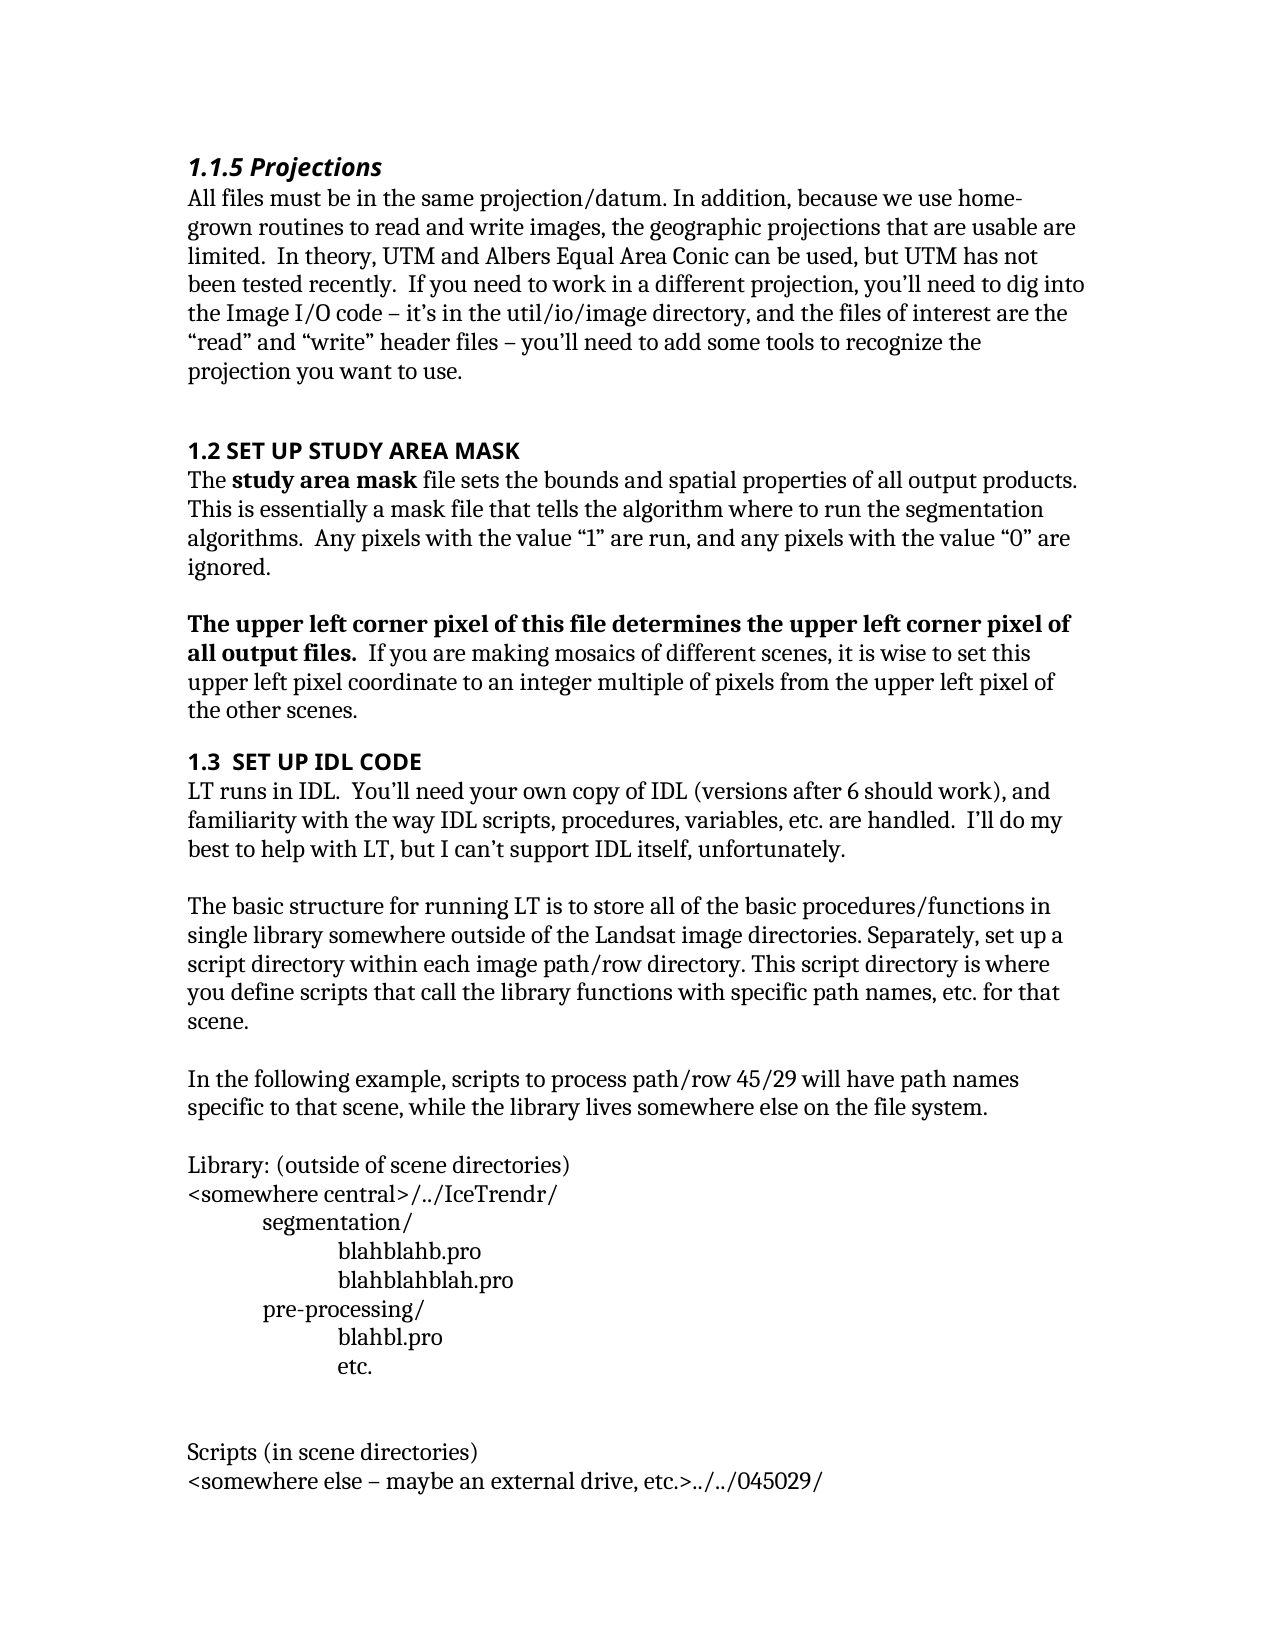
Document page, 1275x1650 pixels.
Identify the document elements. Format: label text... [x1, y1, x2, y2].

text blahblahblah.pro [187, 1266, 1087, 1294]
text Library: (outside of scene directories) [187, 1151, 1087, 1179]
text pre-processing/ [187, 1294, 1087, 1323]
text blahbl.pro [187, 1323, 1087, 1352]
text blahblahb.pro [262, 1237, 1087, 1266]
text segmentation/ [262, 1208, 1087, 1237]
text <somewhere else – maybe an external drive, etc.>../../045029/ [187, 1467, 1087, 1496]
text <somewhere central>/../IceTrendr/ [187, 1179, 1087, 1208]
subtitle 1.3 set up IDL code [187, 746, 1087, 777]
text Scripts (in scene directories) [187, 1438, 1087, 1467]
text All files must be in the same projection/datum. In addition, because we use home-grown routines to read and write images, the geographic projections that are usable are limited. In theory, UTM and Albers Equal Area Conic can be used, but UTM has not been tested recently. If you need to work in a different projection, you’ll need to dig into the Image I/O code – it’s in the util/io/image directory, and the files of interest are the “read” and “write” header files – you’ll need to add some tools to recognize the projection you want to use. [187, 184, 1087, 385]
subtitle 1.2 SEt up study area mask [187, 435, 1087, 466]
text The basic structure for running LT is to store all of the basic procedures/functions in single library somewhere outside of the Landsat image directories. Separately, set up a script directory within each image path/row directory. This script directory is where you define scripts that call the library functions with specific path names, etc. for that scene. [187, 892, 1087, 1036]
text In the following example, scripts to process path/row 45/29 will have path names specific to that scene, while the library lives somewhere else on the file system. [187, 1064, 1087, 1122]
text LT runs in IDL. You’ll need your own copy of IDL (versions after 6 should work), and familiarity with the way IDL scripts, procedures, variables, etc. are handled. I’ll do my best to help with LT, but I can’t support IDL itself, unfortunately. [187, 777, 1087, 863]
text etc. [187, 1352, 1087, 1381]
subtitle 1.1.5 Projections [187, 150, 1087, 184]
text The upper left corner pixel of this file determines the upper left corner pixel of all output files. If you are making mosaics of different scenes, it is wise to set this upper left pixel coordinate to an integer multiple of pixels from the upper left pixel of the other scenes. [187, 610, 1087, 725]
text The study area mask file sets the bounds and spatial properties of all output products. This is essentially a mask file that tells the algorithm where to run the segmentation algorithms. Any pixels with the value “1” are run, and any pixels with the value “0” are ignored. [187, 466, 1087, 581]
